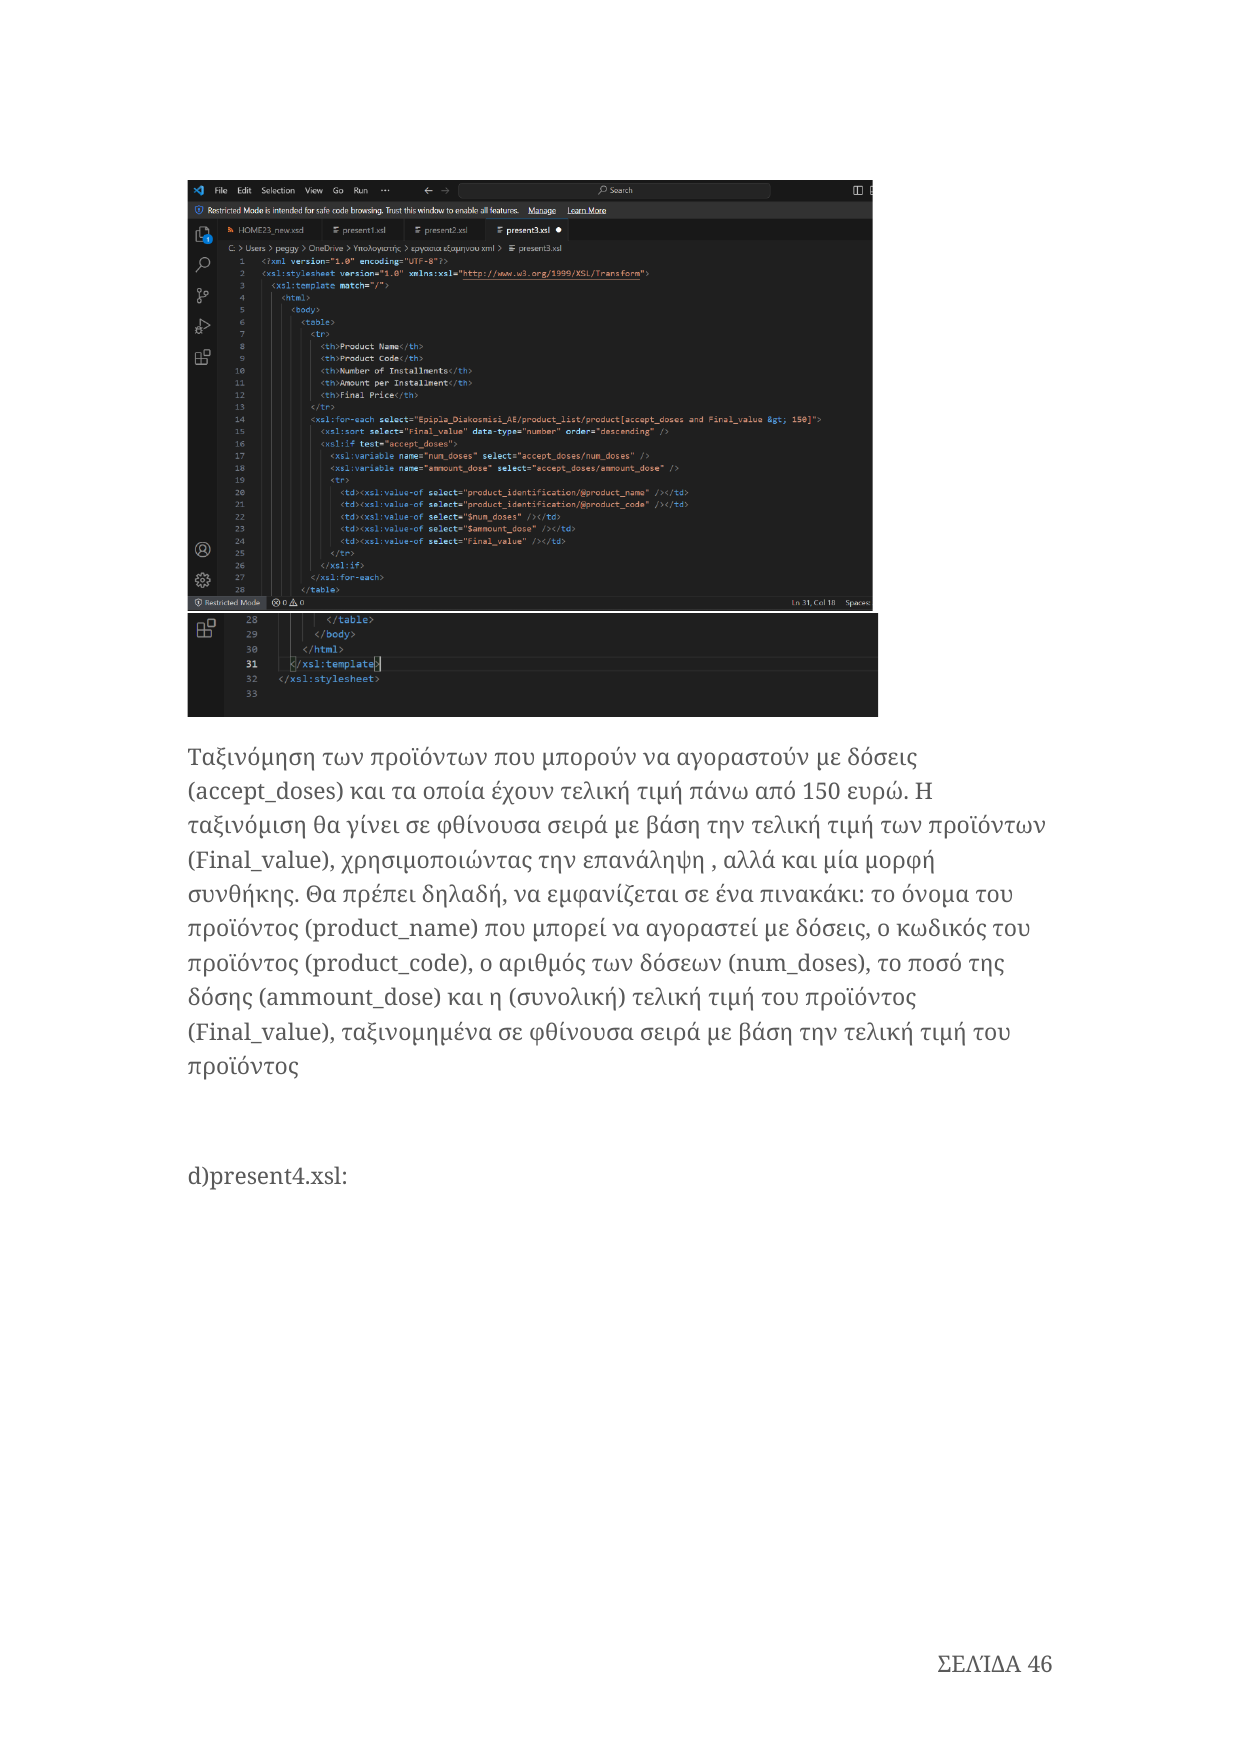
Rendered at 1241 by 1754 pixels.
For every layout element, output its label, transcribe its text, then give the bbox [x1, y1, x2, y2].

picture [187, 613, 879, 717]
text d)present4.xsl: [187, 1160, 1053, 1191]
text Ταξινόμηση των προϊόντων που μπορούν να αγοραστούν με δόσεις (accept_doses) και τα οποία έχουν τελική τιμή πάνω από 150 ευρώ. Η ταξινόμιση θα γίνει σε φθίνουσα σειρά με βάση την τελική τιμή των προϊόντων (Final_value), χρησιμοποιώντας την επανάληψη , αλλά και μία μορφή συνθήκης. Θα πρέπει δηλαδή, να εμφανίζεται σε ένα πινακάκι: το όνομα του προϊόντος (product_name) που μπορεί να αγοραστεί με δόσεις, ο κωδικός του προϊόντος (product_code), ο αριθμός των δόσεων (num_doses), το ποσό της δόσης (ammount_dose) και η (συνολική) τελική τιμή του προϊόντος (Final_value), ταξινομημένα σε φθίνουσα σειρά με βάση την τελική τιμή του προϊόντος [187, 740, 1053, 1081]
picture [187, 180, 873, 611]
